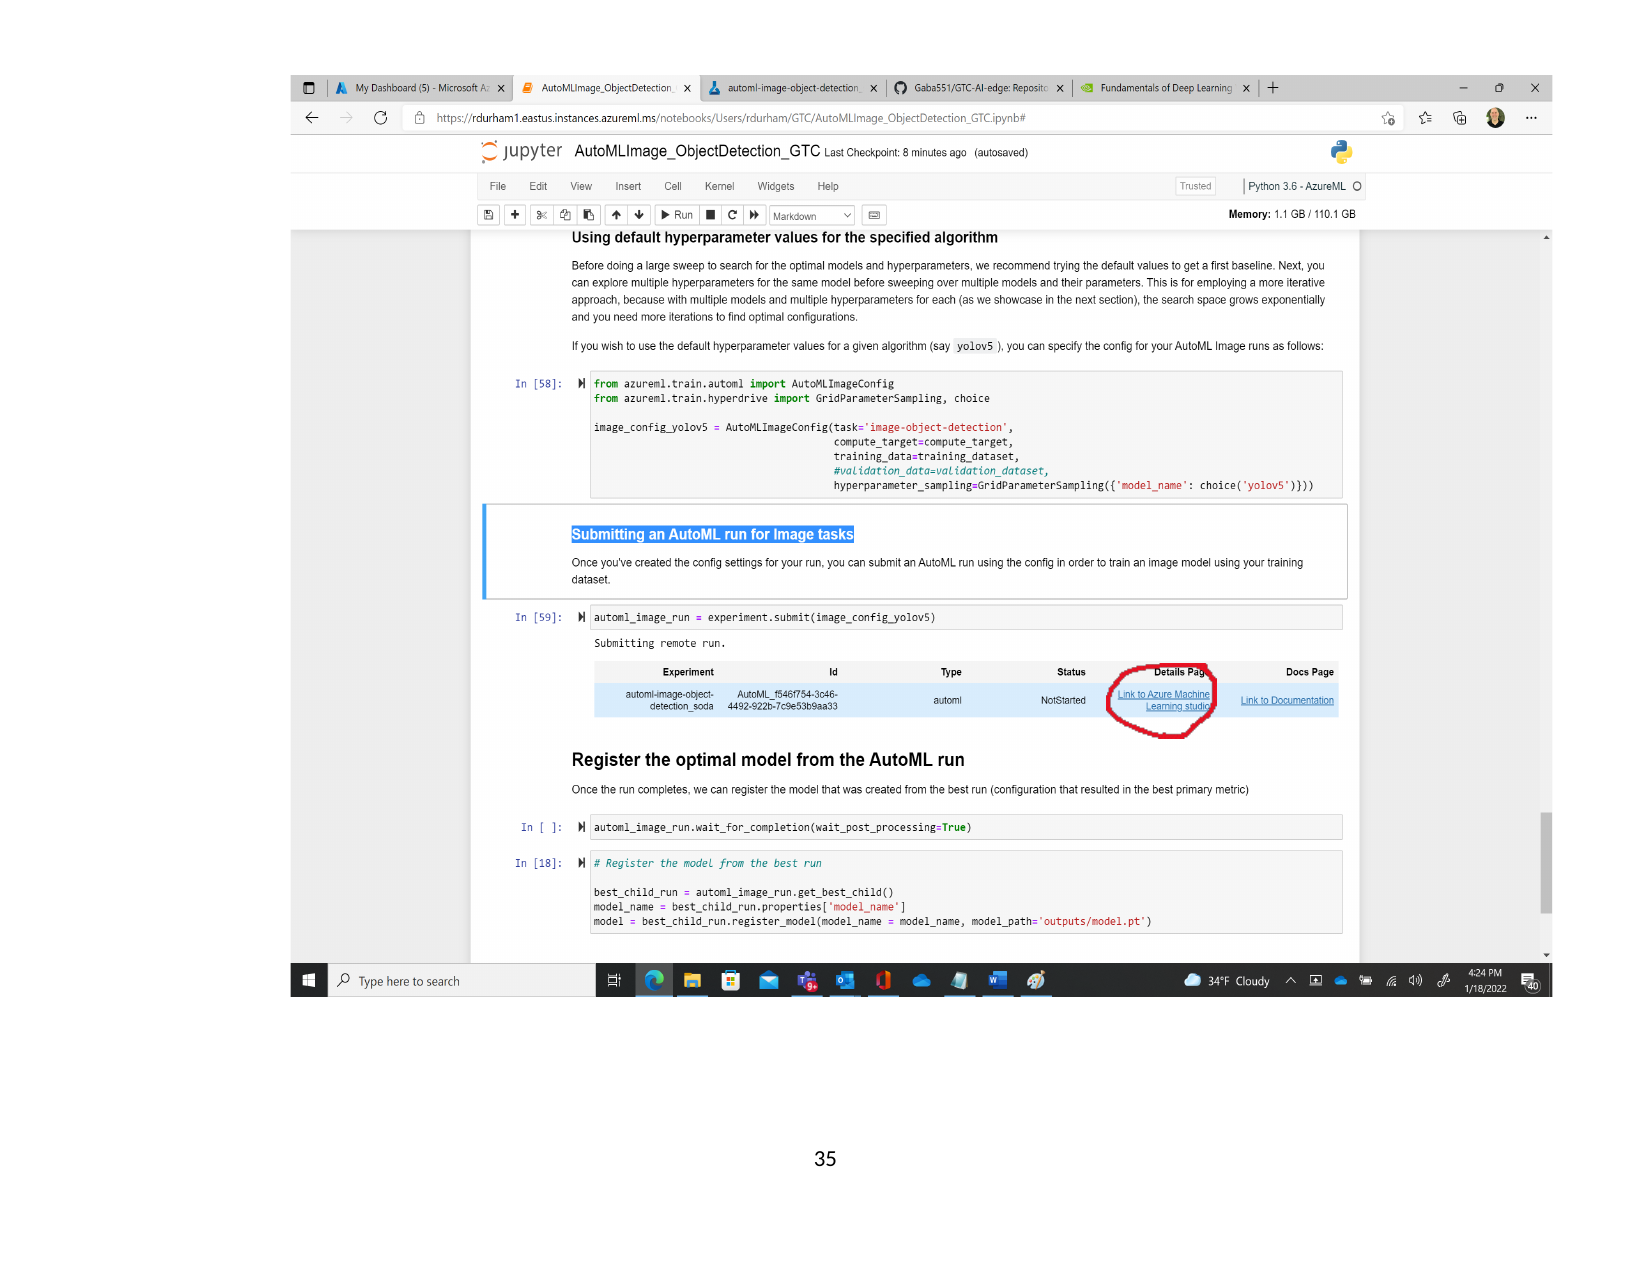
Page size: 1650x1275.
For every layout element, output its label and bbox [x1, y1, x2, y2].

picture [290, 75, 1553, 997]
